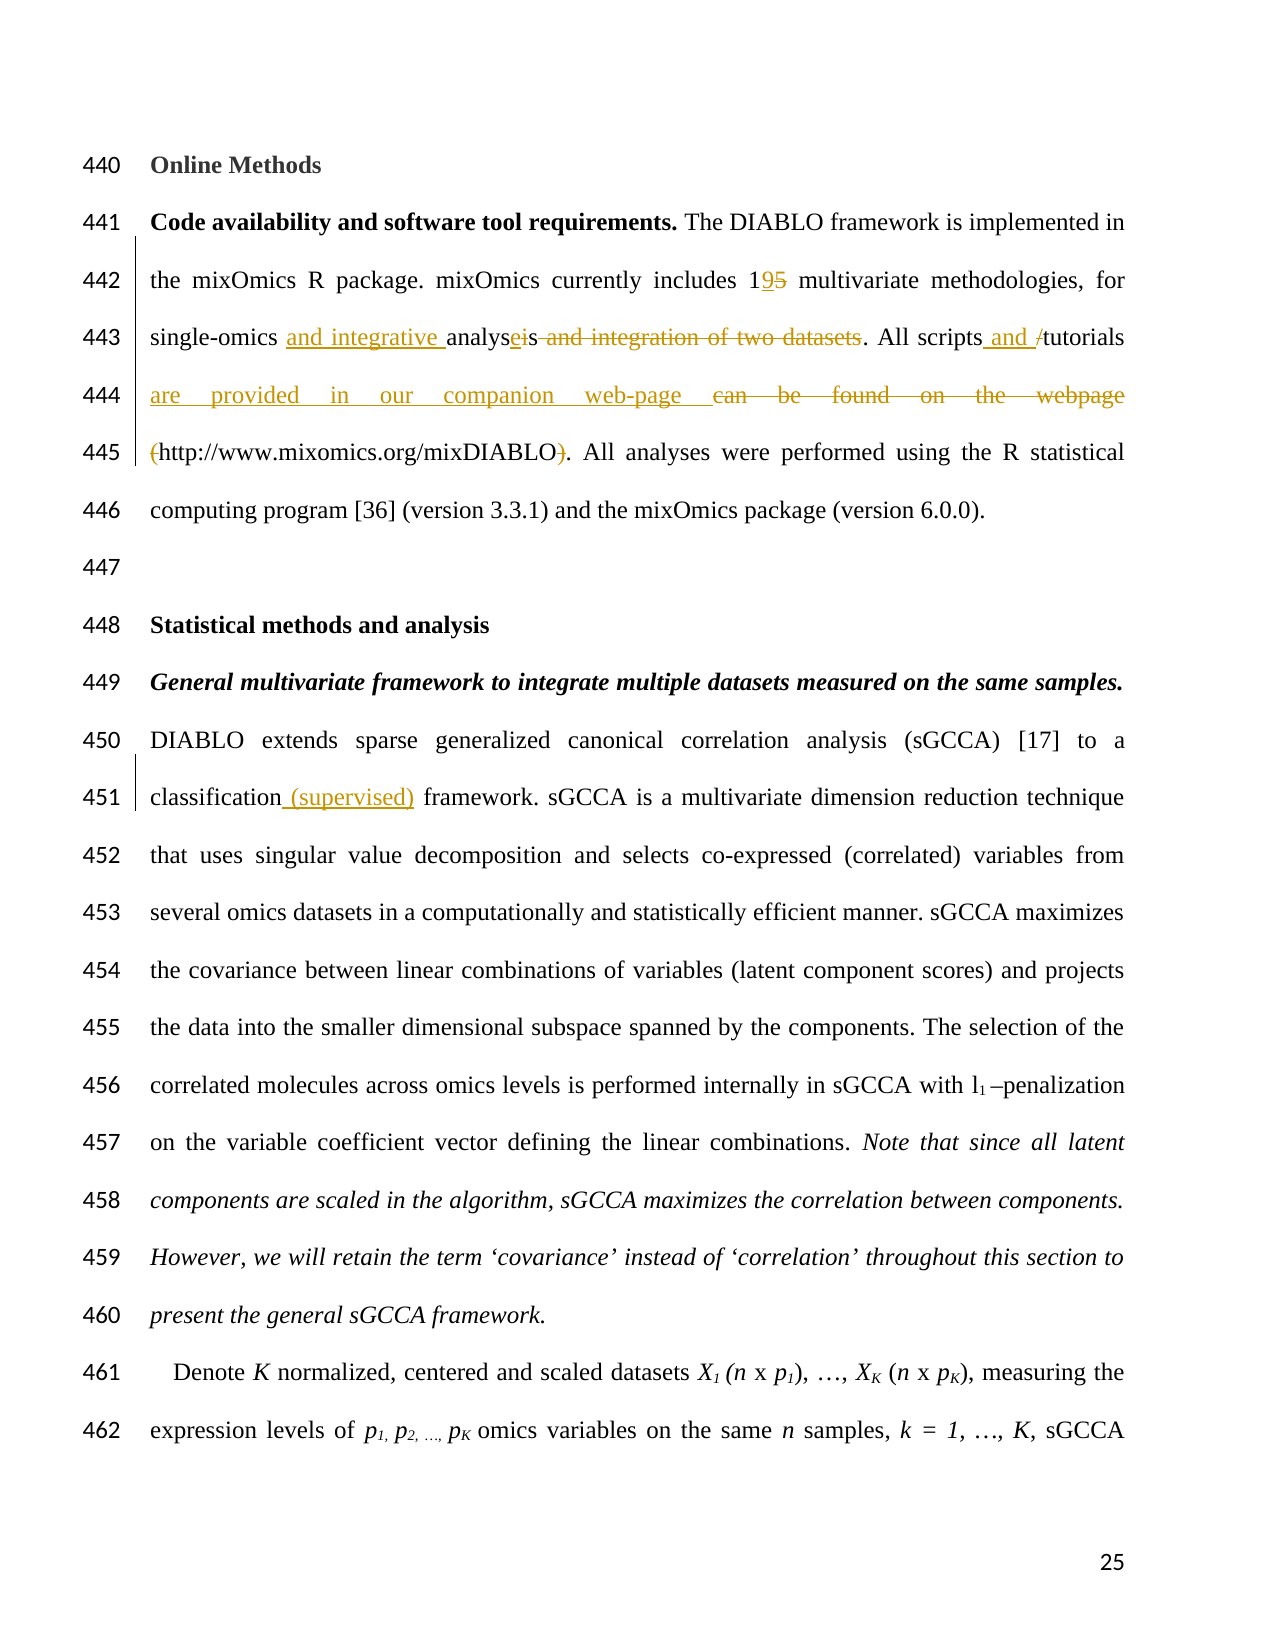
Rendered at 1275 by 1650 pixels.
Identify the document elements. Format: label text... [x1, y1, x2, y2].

text Online Methods [150, 150, 1125, 179]
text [150, 1357, 1125, 1444]
text Statistical methods and analysis [150, 610, 1125, 639]
text Code availability and software tool requirements. The DIABLO framework is implemented in the mixOmics R package. mixOmics currently includes 1 multivariate methodologies, for single-omics analyss. All scriptstutorials http://www.mixomics.org/mixDIABLO. All analyses were performed using the R statistical computing program [36] (version 3.3.1) and the mixOmics package (version 6.0.0). [150, 207, 1125, 524]
text General multivariate framework to integrate multiple datasets measured on the same samples. DIABLO extends sparse generalized canonical correlation analysis (sGCCA) [17] to a classification framework. sGCCA is a multivariate dimension reduction technique that uses singular value decomposition and selects co-expressed (correlated) variables from several omics datasets in a computationally and statistically efficient manner. sGCCA maximizes the covariance between linear combinations of variables (latent component scores) and projects the data into the smaller dimensional subspace spanned by the components. The selection of the correlated molecules across omics levels is performed internally in sGCCA with l1 –penalization on the variable coefficient vector defining the linear combinations. Note that since all latent components are scaled in the algorithm, sGCCA maximizes the correlation between components. However, we will retain the term ‘covariance’ instead of ‘correlation’ throughout this section to present the general sGCCA framework. [150, 667, 1125, 1329]
